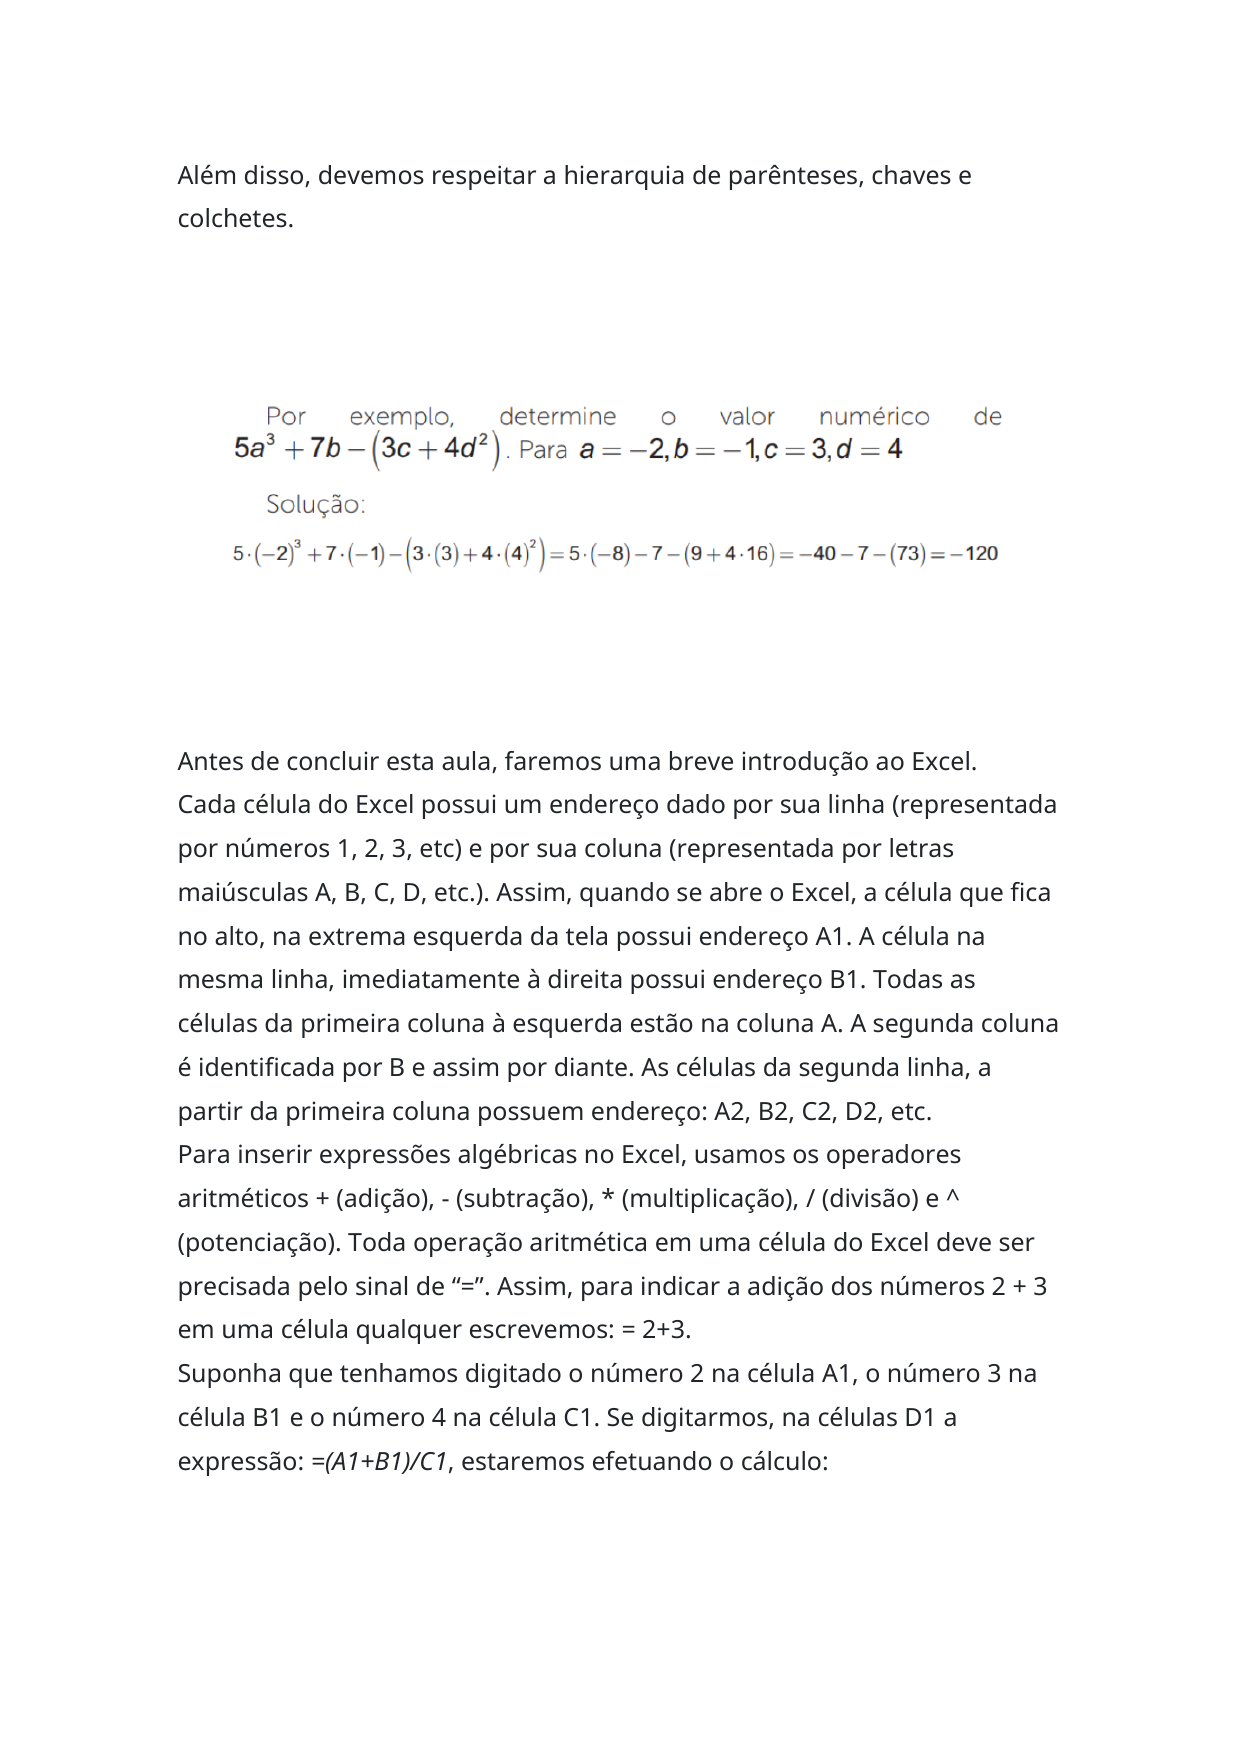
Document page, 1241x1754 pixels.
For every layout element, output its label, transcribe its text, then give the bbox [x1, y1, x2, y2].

text Para inserir expressões algébricas no Excel, usamos os operadores aritméticos + (adição), - (subtração), * (multiplicação), / (divisão) e ^ (potenciação). Toda operação aritmética em uma célula do Excel deve ser precisada pelo sinal de “=”. Assim, para indicar a adição dos números 2 + 3 em uma célula qualquer escrevemos: = 2+3. [177, 1127, 1063, 1346]
text Antes de concluir esta aula, faremos uma breve introdução ao Excel. [177, 734, 1063, 777]
picture [177, 235, 1063, 734]
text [177, 148, 1063, 235]
text Cada célula do Excel possui um endereço dado por sua linha (representada por números 1, 2, 3, etc) e por sua coluna (representada por letras maiúsculas A, B, C, D, etc.). Assim, quando se abre o Excel, a célula que fica no alto, na extrema esquerda da tela possui endereço A1. A célula na mesma linha, imediatamente à direita possui endereço B1. Todas as células da primeira coluna à esquerda estão na coluna A. A segunda coluna é identificada por B e assim por diante. As células da segunda linha, a partir da primeira coluna possuem endereço: A2, B2, C2, D2, etc. [177, 777, 1063, 1127]
text Suponha que tenhamos digitado o número 2 na célula A1, o número 3 na célula B1 e o número 4 na célula C1. Se digitarmos, na células D1 a expressão: =(A1+B1)/C1, estaremos efetuando o cálculo: [177, 1346, 1063, 1477]
